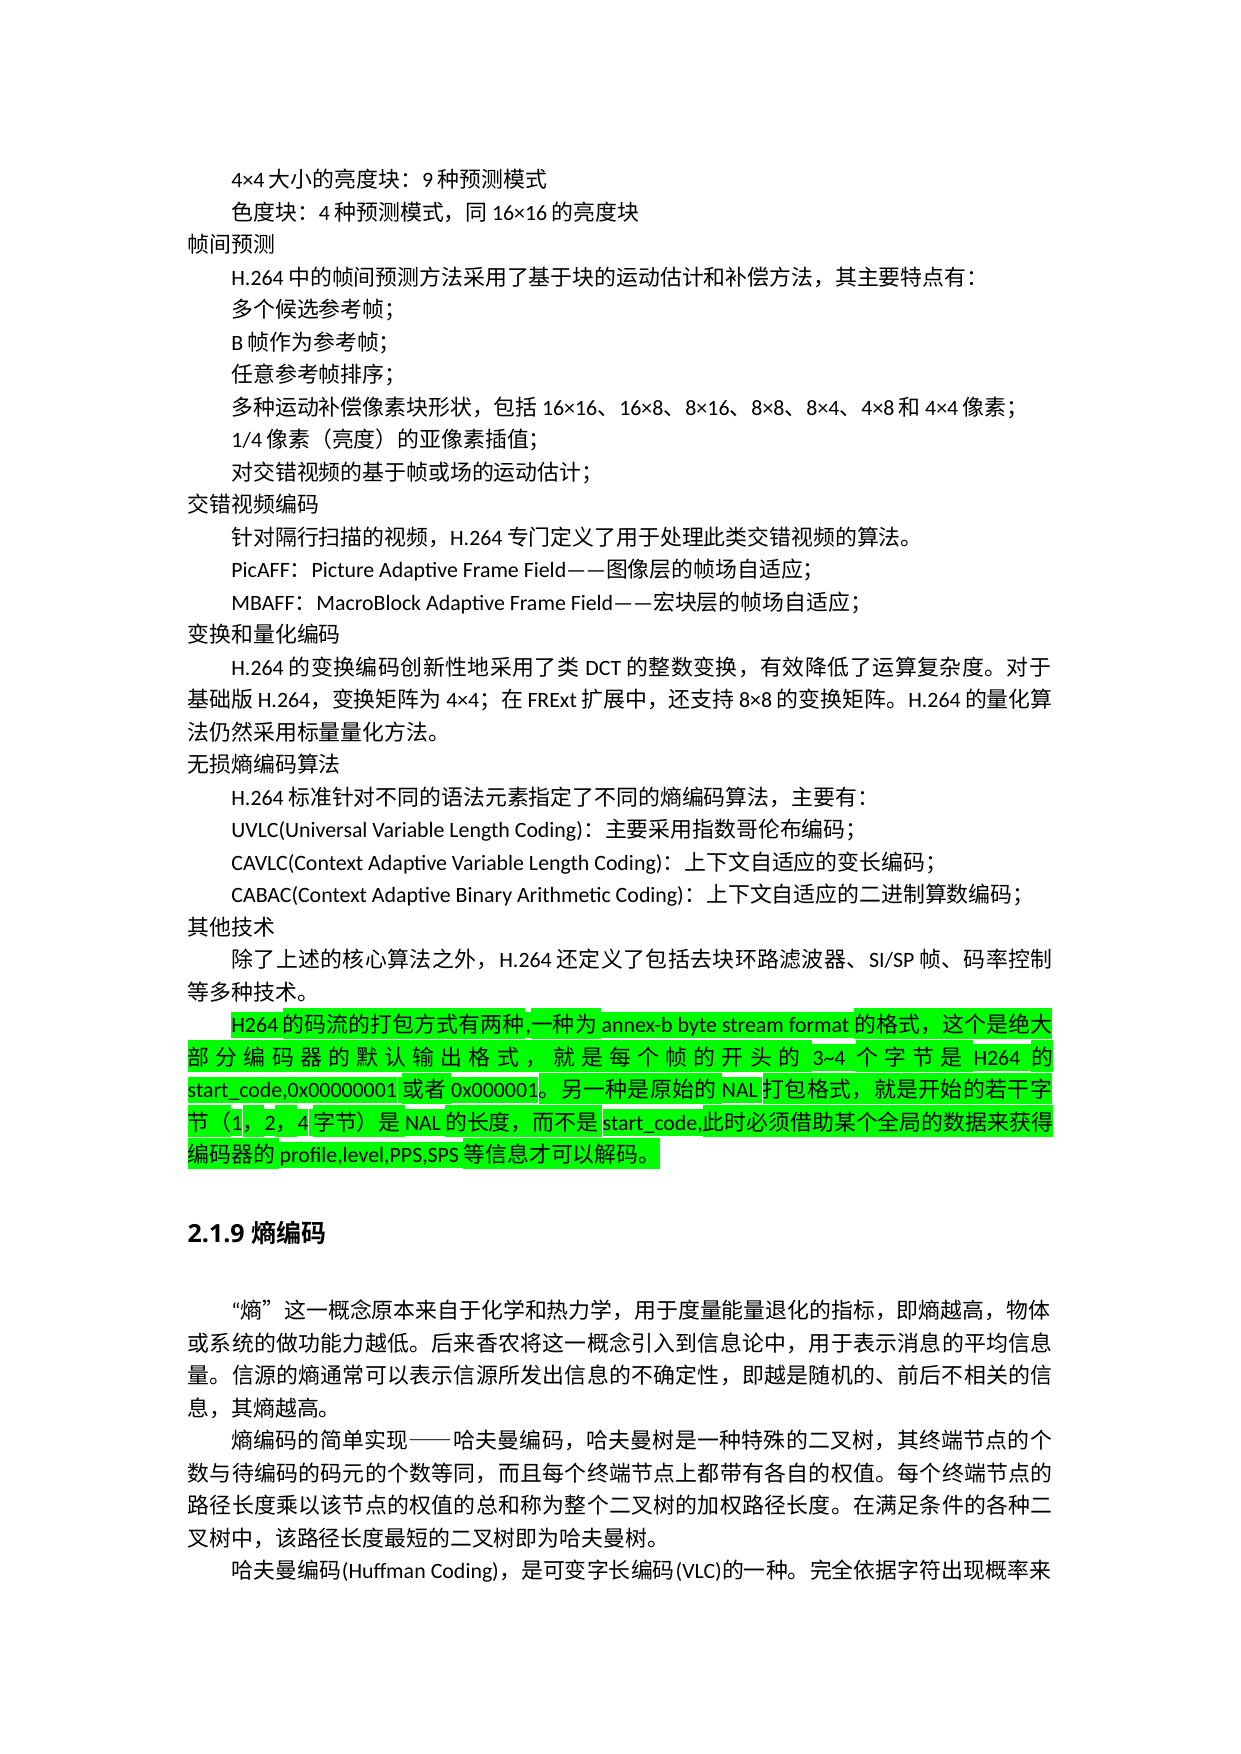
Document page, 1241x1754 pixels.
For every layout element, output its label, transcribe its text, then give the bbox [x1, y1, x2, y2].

text 熵编码的简单实现——哈夫曼编码，哈夫曼树是一种特殊的二叉树，其终端节点的个数与待编码的码元的个数等同，而且每个终端节点上都带有各自的权值。每个终端节点的路径长度乘以该节点的权值的总和称为整个二叉树的加权路径长度。在满足条件的各种二叉树中，该路径长度最短的二叉树即为哈夫曼树。 [187, 1423, 1053, 1553]
text 无损熵编码算法 [187, 747, 1053, 779]
text H264的码流的打包方式有两种,一种为annex-b byte stream format的格式，这个是绝大部分编码器的默认输出格式，就是每个帧的开头的3~4个字节是H264的start_code,0x00000001或者0x000001。另一种是原始的NAL打包格式，就是开始的若干字节（1，2，4字节）是NAL的长度，而不是start_code,此时必须借助某个全局的数据来获得编码器的profile,level,PPS,SPS等信息才可以解码。 [187, 1007, 1053, 1169]
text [187, 1553, 1053, 1585]
text H.264的变换编码创新性地采用了类DCT的整数变换，有效降低了运算复杂度。对于基础版H.264，变换矩阵为4×4；在FRExt扩展中，还支持8×8的变换矩阵。H.264的量化算法仍然采用标量量化方法。 [187, 649, 1053, 747]
text 针对隔行扫描的视频，H.264专门定义了用于处理此类交错视频的算法。 [187, 519, 1053, 552]
text B帧作为参考帧； [187, 324, 1053, 357]
text “熵”这一概念原本来自于化学和热力学，用于度量能量退化的指标，即熵越高，物体或系统的做功能力越低。后来香农将这一概念引入到信息论中，用于表示消息的平均信息量。信源的熵通常可以表示信源所发出信息的不确定性，即越是随机的、前后不相关的信息，其熵越高。 [187, 1293, 1053, 1423]
text 1/4像素（亮度）的亚像素插值； [187, 422, 1053, 454]
text 多个候选参考帧； [187, 292, 1053, 324]
text PicAFF：Picture Adaptive Frame Field——图像层的帧场自适应； [187, 552, 1053, 584]
text 色度块：4种预测模式，同16×16的亮度块 [187, 194, 1053, 227]
text 帧间预测 [187, 227, 1053, 259]
text 其他技术 [187, 909, 1053, 942]
subtitle 2.1.9 熵编码 [187, 1199, 1053, 1264]
text CAVLC(Context Adaptive Variable Length Coding)：上下文自适应的变长编码； [187, 844, 1053, 877]
text 交错视频编码 [187, 487, 1053, 519]
text UVLC(Universal Variable Length Coding)：主要采用指数哥伦布编码； [187, 812, 1053, 844]
text H.264标准针对不同的语法元素指定了不同的熵编码算法，主要有： [187, 779, 1053, 812]
text MBAFF：MacroBlock Adaptive Frame Field——宏块层的帧场自适应； [187, 584, 1053, 617]
text H.264中的帧间预测方法采用了基于块的运动估计和补偿方法，其主要特点有： [187, 259, 1053, 292]
text CABAC(Context Adaptive Binary Arithmetic Coding)：上下文自适应的二进制算数编码； [187, 877, 1053, 909]
text 变换和量化编码 [187, 617, 1053, 649]
text 除了上述的核心算法之外，H.264还定义了包括去块环路滤波器、SI/SP帧、码率控制等多种技术。 [187, 942, 1053, 1007]
text 任意参考帧排序； [187, 357, 1053, 389]
text 多种运动补偿像素块形状，包括16×16、16×8、8×16、8×8、8×4、4×8和4×4像素； [187, 389, 1053, 422]
text 4×4大小的亮度块：9种预测模式 [187, 162, 1053, 194]
text 对交错视频的基于帧或场的运动估计； [187, 454, 1053, 487]
